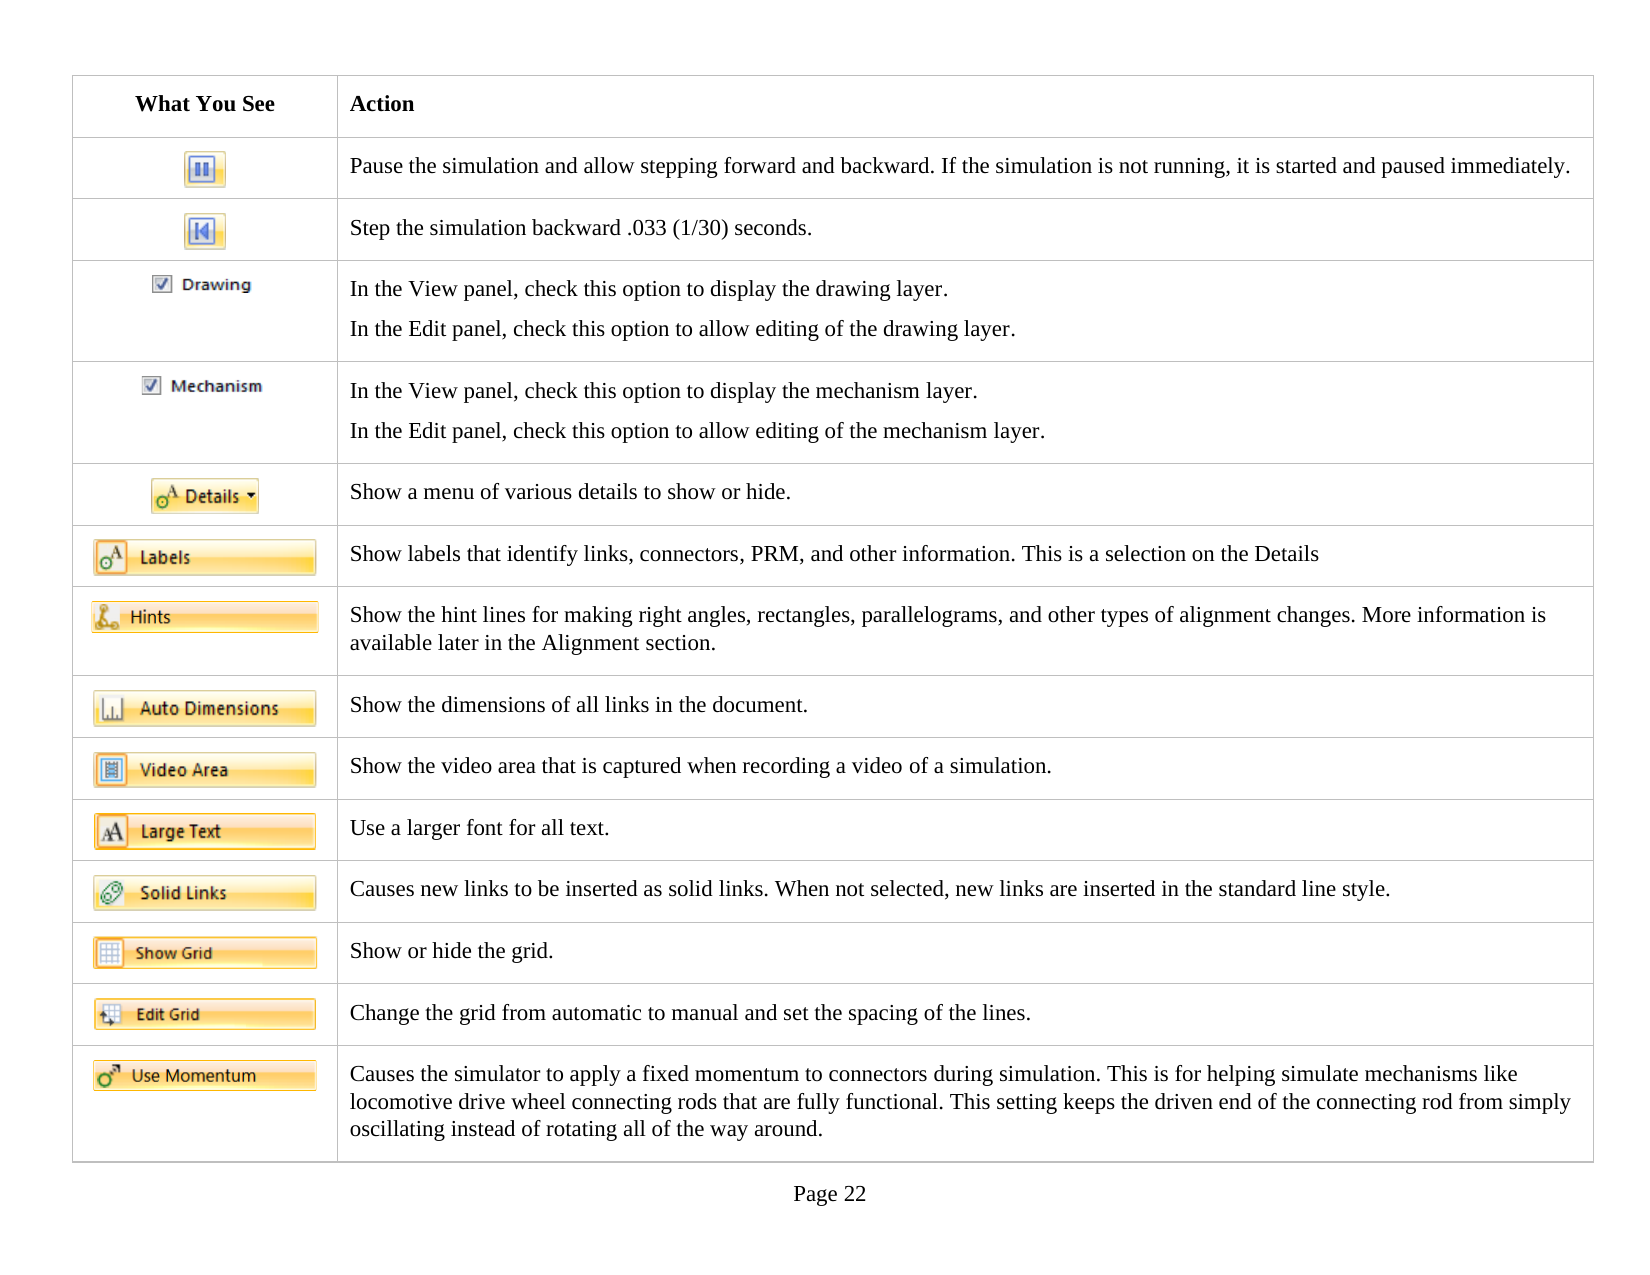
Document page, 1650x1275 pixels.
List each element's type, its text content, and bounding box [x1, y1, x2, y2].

table_cell [73, 464, 337, 524]
picture [184, 151, 226, 188]
table_cell [73, 362, 337, 463]
picture [93, 539, 317, 576]
picture [93, 875, 317, 911]
table_cell Change the grid from automatic to manual and set the spacing of the lines. [338, 984, 1593, 1045]
table_cell [73, 800, 337, 860]
table_cell [73, 984, 337, 1045]
table_cell [73, 676, 337, 737]
table_cell Show labels that identify links, connectors, PRM, and other information. This is a selection on the Details [338, 526, 1593, 586]
table_cell [73, 199, 337, 260]
picture [93, 690, 317, 727]
table_cell Show a menu of various details to show or hide. [338, 464, 1593, 524]
table_cell In the View panel, check this option to display the mechanism layer. In the Edit panel, check this option to allow editing of the mechanism layer. [338, 362, 1593, 463]
table_cell Causes new links to be inserted as solid links. When not selected, new links are inserted in the standard line style. [338, 861, 1593, 922]
picture [184, 213, 226, 250]
table_cell Show the video area that is captured when recording a video of a simulation. [338, 738, 1593, 798]
table_cell [73, 261, 337, 361]
picture [152, 275, 258, 293]
table_header What You See [73, 76, 337, 137]
table_header Action [338, 76, 1593, 137]
picture [92, 936, 318, 969]
table_cell Use a larger font for all text. [338, 800, 1593, 860]
picture [94, 813, 316, 850]
table_cell Causes the simulator to apply a fixed momentum to connectors during simulation. This is for helping simulate mechanisms like locomotive drive wheel connecting rods that are fully functional. This setting keeps the driven end of the connecting rod from simply oscillating instead of rotating all of the way around. [338, 1046, 1593, 1161]
table_cell Show the hint lines for making right angles, rectangles, parallelograms, and other types of alignment changes. More information is available later in the Alignment section. [338, 587, 1593, 675]
table_cell [73, 138, 337, 198]
table_cell [73, 923, 337, 983]
picture [141, 376, 269, 395]
picture [93, 752, 317, 788]
table_cell Show or hide the grid. [338, 923, 1593, 983]
picture [151, 478, 259, 514]
table_cell Pause the simulation and allow stepping forward and backward. If the simulation is not running, it is started and paused immediately. [338, 138, 1593, 198]
table_cell Step the simulation backward .033 (1/30) seconds. [338, 199, 1593, 260]
table_cell [73, 526, 337, 586]
table_cell [73, 1046, 337, 1161]
picture [94, 998, 316, 1030]
picture [93, 1060, 317, 1091]
table_cell [73, 587, 337, 675]
table_cell [73, 861, 337, 922]
table_cell Show the dimensions of all links in the document. [338, 676, 1593, 737]
picture [91, 601, 319, 633]
table_cell [73, 738, 337, 798]
table_cell In the View panel, check this option to display the drawing layer. In the Edit panel, check this option to allow editing of the drawing layer. [338, 261, 1593, 361]
